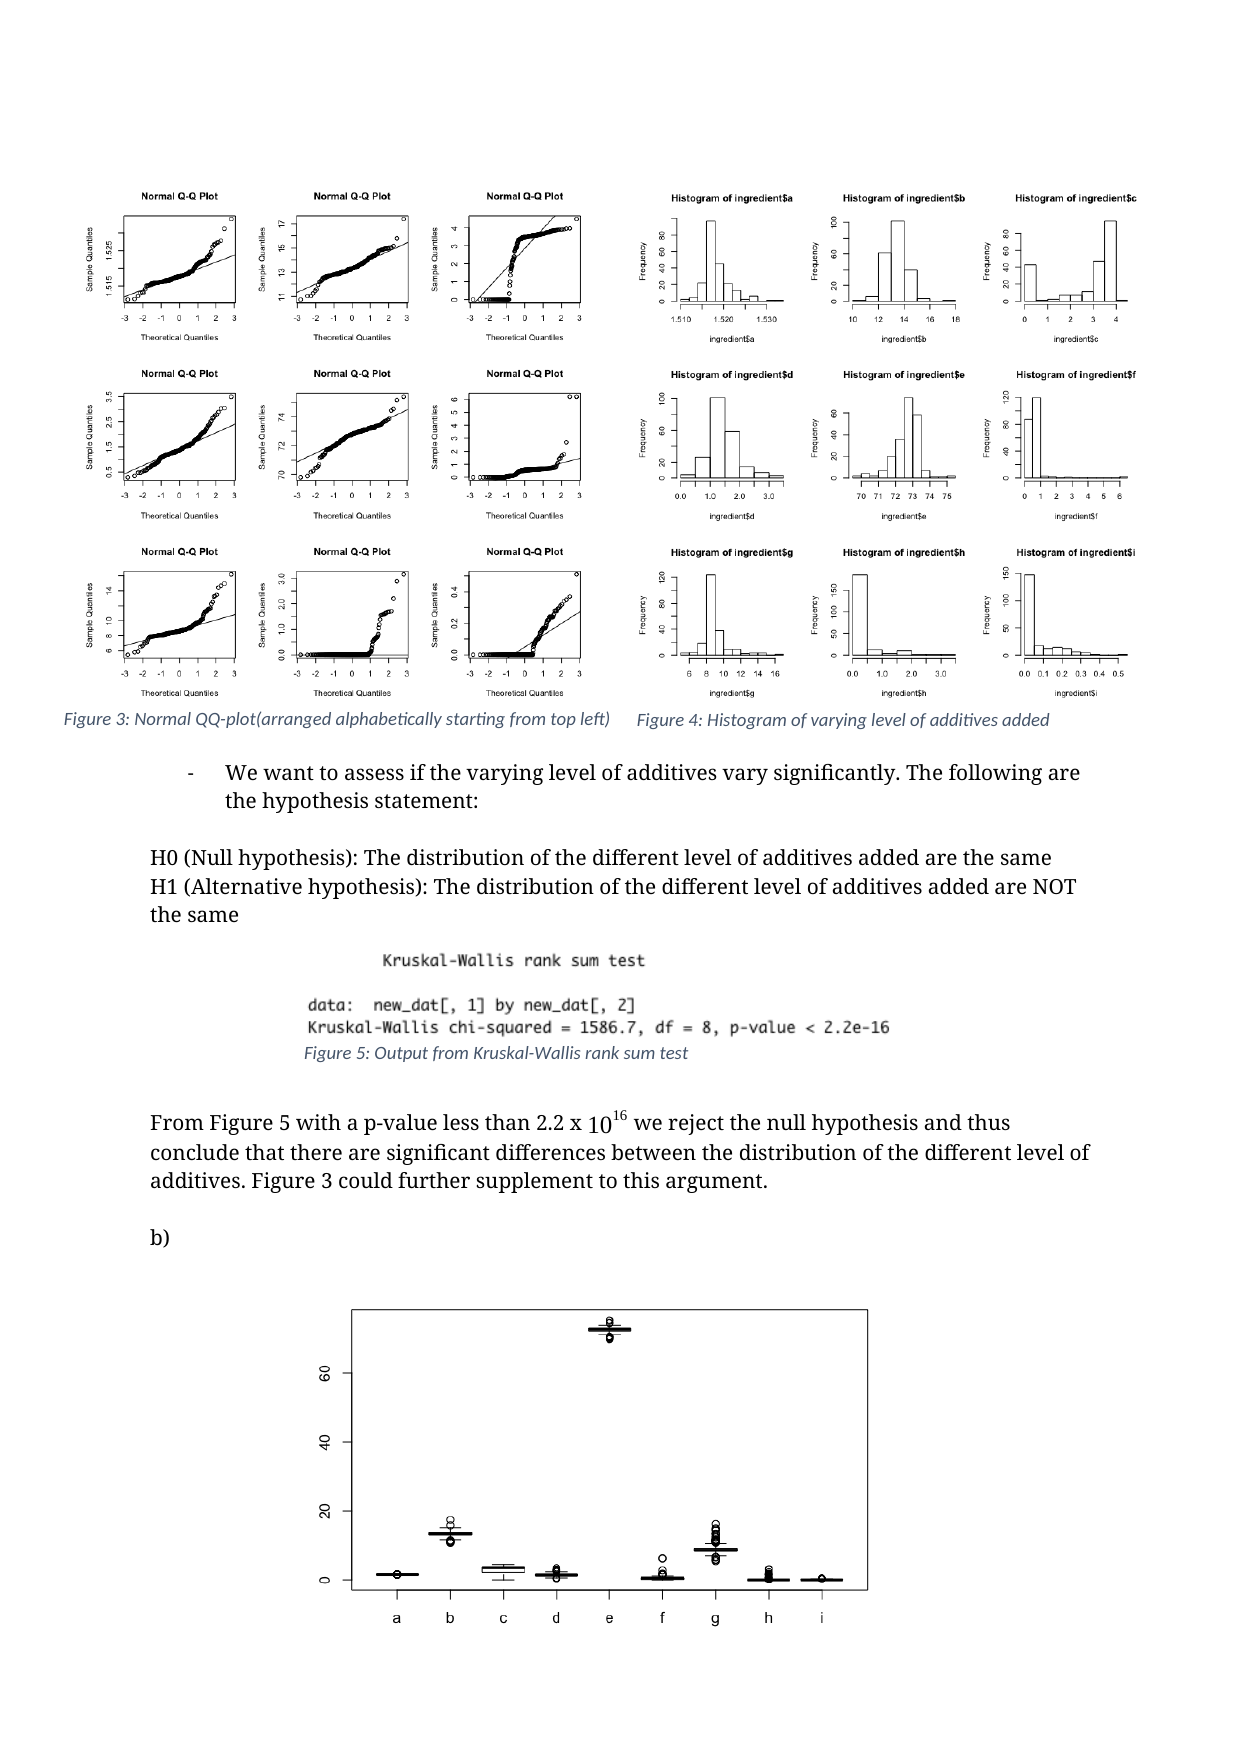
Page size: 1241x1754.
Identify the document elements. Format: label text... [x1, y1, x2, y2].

picture [636, 177, 1152, 708]
picture [304, 940, 906, 1040]
text H0 (Null hypothesis): The distribution of the different level of additives added are the same [150, 843, 1090, 872]
picture [83, 175, 600, 708]
list We want to assess if the varying level of additives vary significantly. The following are the hypothesis statement: [187, 758, 1090, 815]
text b) [150, 1223, 1090, 1252]
text From Figure 5 with a p-value less than 2.2 x we reject the null hypothesis and thus conclude that there are significant differences between the distribution of the different level of additives. Figure 3 could further supplement to this argument. [150, 1107, 1090, 1195]
picture [277, 1252, 905, 1682]
text H1 (Alternative hypothesis): The distribution of the different level of additives added are NOT the same [150, 872, 1090, 929]
